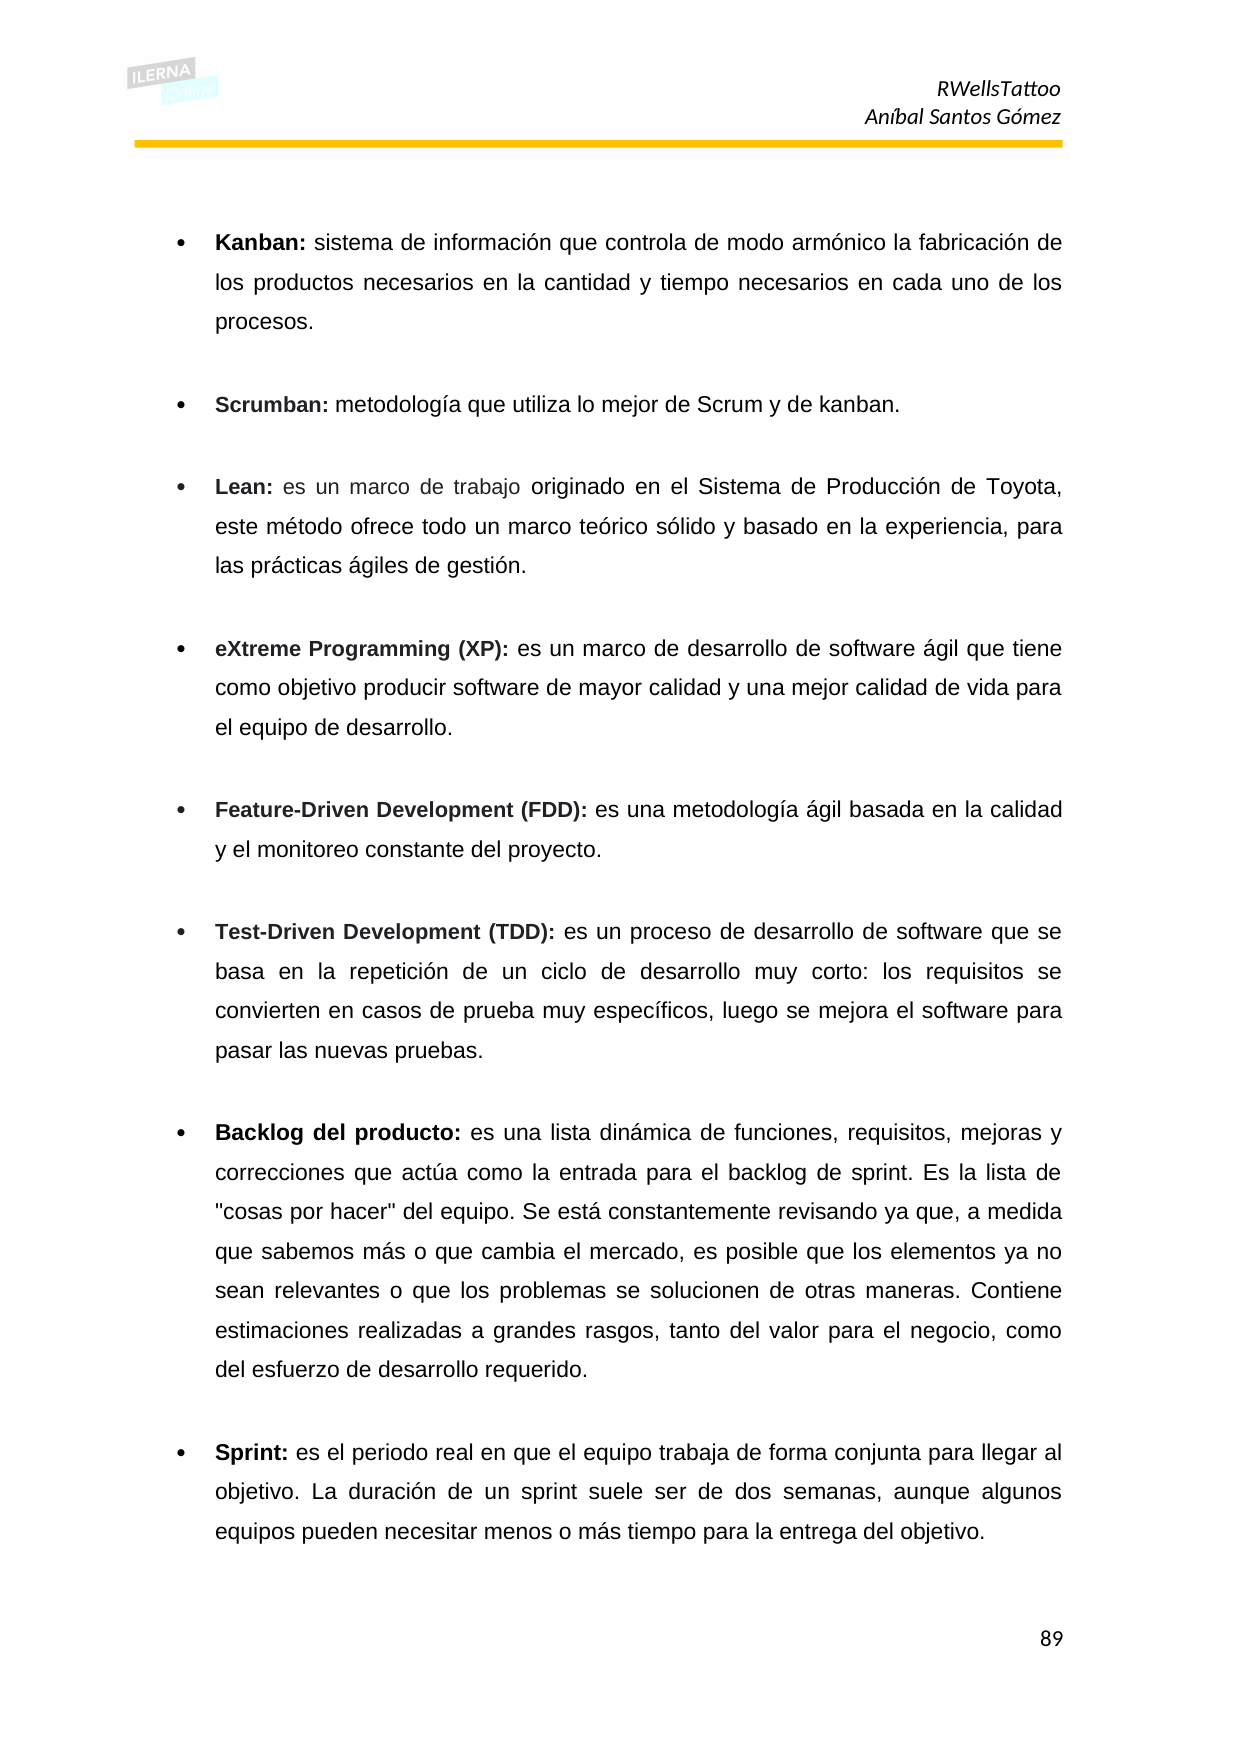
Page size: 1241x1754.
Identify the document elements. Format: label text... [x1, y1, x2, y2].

list Backlog del producto: es una lista dinámica de funciones, requisitos, mejoras y correcciones que actúa como la entrada para el backlog de sprint. Es la lista de "cosas por hacer" del equipo. Se está constantemente revisando ya que, a medida que sabemos más o que cambia el mercado, es posible que los elementos ya no sean relevantes o que los problemas se solucionen de otras maneras. Contiene estimaciones realizadas a grandes rasgos, tanto del valor para el negocio, como del esfuerzo de desarrollo requerido. [177, 1119, 1063, 1383]
list Test-Driven Development (TDD): es un proceso de desarrollo de software que se basa en la repetición de un ciclo de desarrollo muy corto: los requisitos se convierten en casos de prueba muy específicos, luego se mejora el software para pasar las nuevas pruebas. [177, 918, 1063, 1063]
list Scrumban: metodología que utiliza lo mejor de Scrum y de kanban. [335, 391, 1063, 417]
list Kanban: sistema de información que controla de modo armónico la fabricación de los productos necesarios en la cantidad y tiempo necesarios en cada uno de los procesos. [177, 229, 1063, 334]
list Sprint: es el periodo real en que el equipo trabaja de forma conjunta para llegar al objetivo. La duración de un sprint suele ser de dos semanas, aunque algunos equipos pueden necesitar menos o más tiempo para la entrega del objetivo. [177, 1439, 1063, 1544]
list eXtreme Programming (XP): es un marco de desarrollo de software ágil que tiene como objetivo producir software de mayor calidad y una mejor calidad de vida para el equipo de desarrollo. [177, 635, 1063, 740]
list Feature-Driven Development (FDD): es una metodología ágil basada en la calidad y el monitoreo constante del proyecto. [177, 796, 1063, 862]
list Lean: es un marco de trabajo originado en el Sistema de Producción de Toyota, este método ofrece todo un marco teórico sólido y basado en la experiencia, para las prácticas ágiles de gestión. [177, 473, 1063, 578]
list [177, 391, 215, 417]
